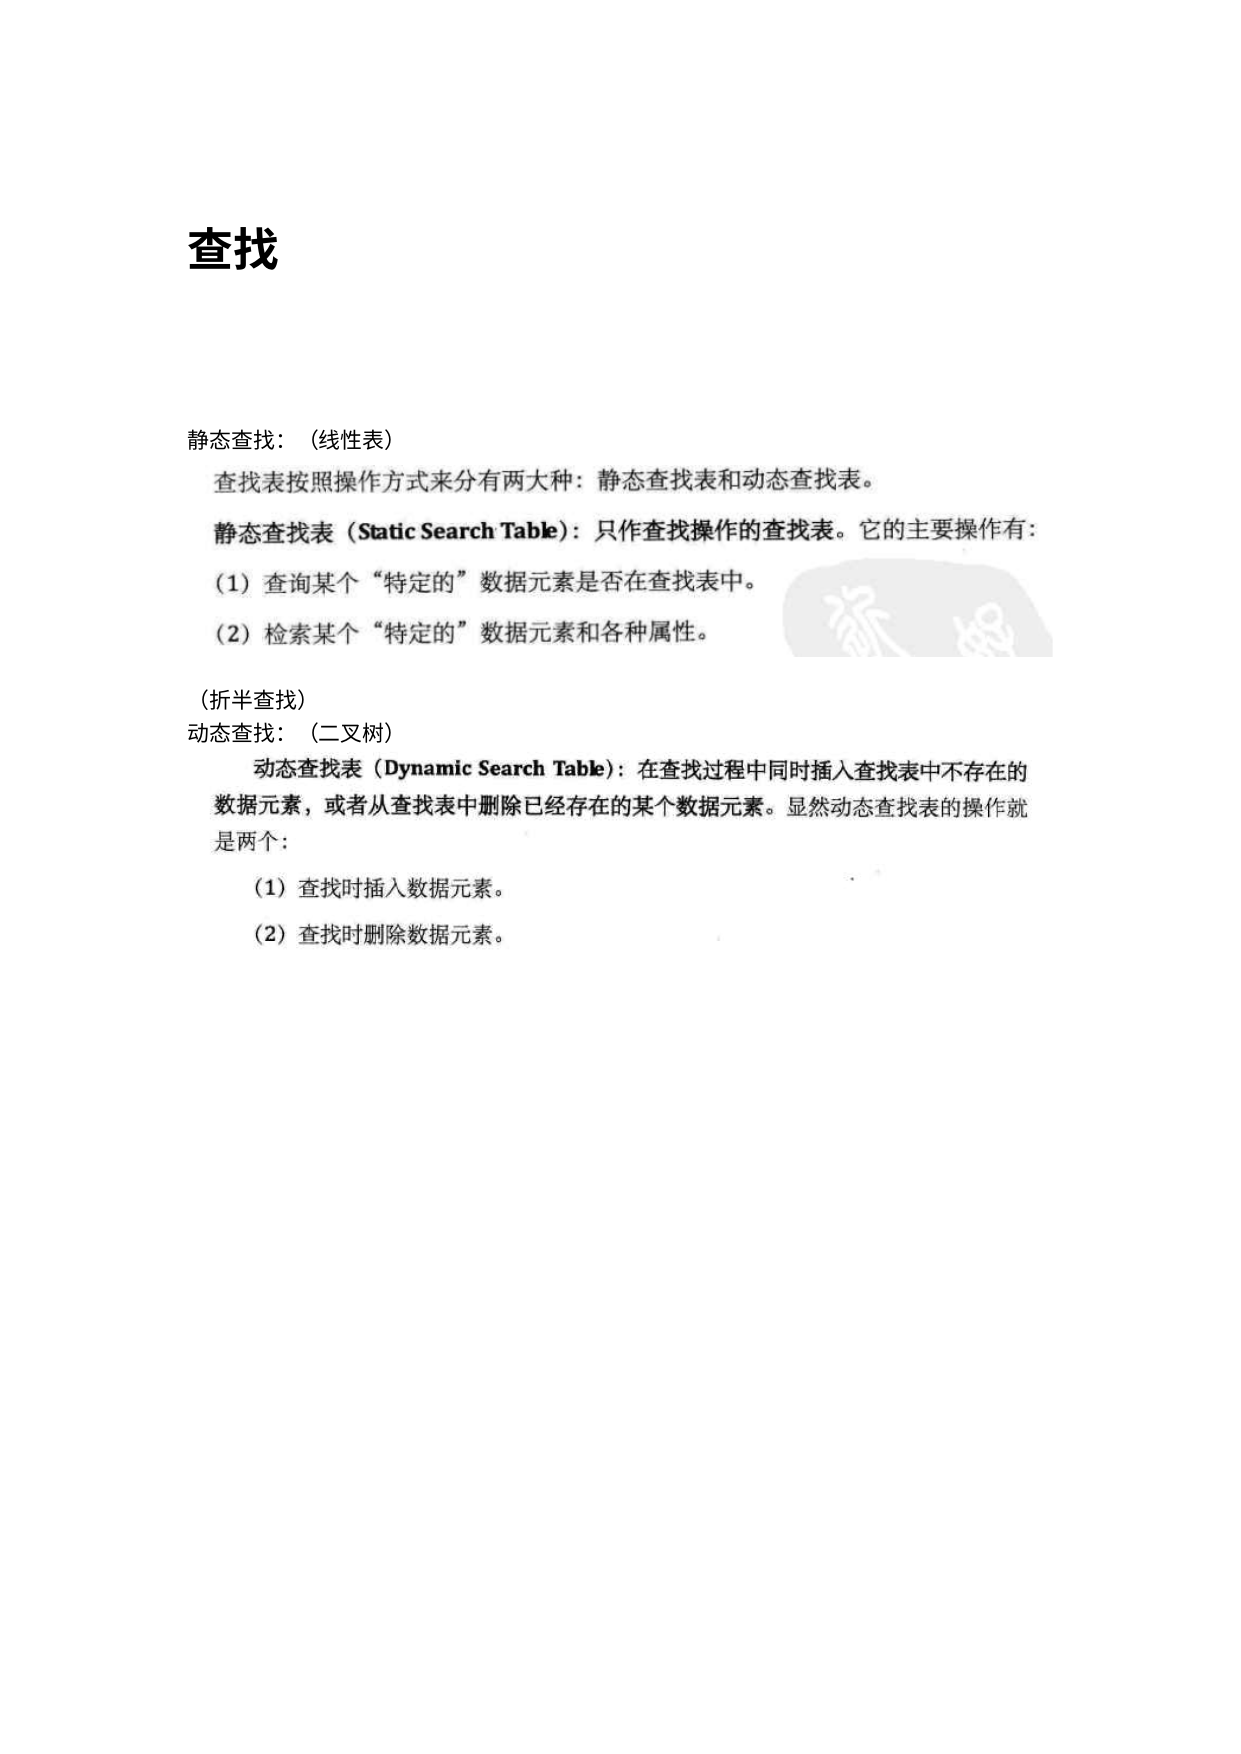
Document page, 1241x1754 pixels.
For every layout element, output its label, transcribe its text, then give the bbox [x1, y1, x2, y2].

text 动态查找：（二叉树） [187, 715, 1053, 747]
subtitle 查找 [187, 197, 1053, 295]
text 静态查找：（线性表） [187, 423, 1053, 455]
picture [187, 455, 1053, 657]
text （折半查找） [187, 683, 1053, 715]
picture [187, 747, 1053, 958]
